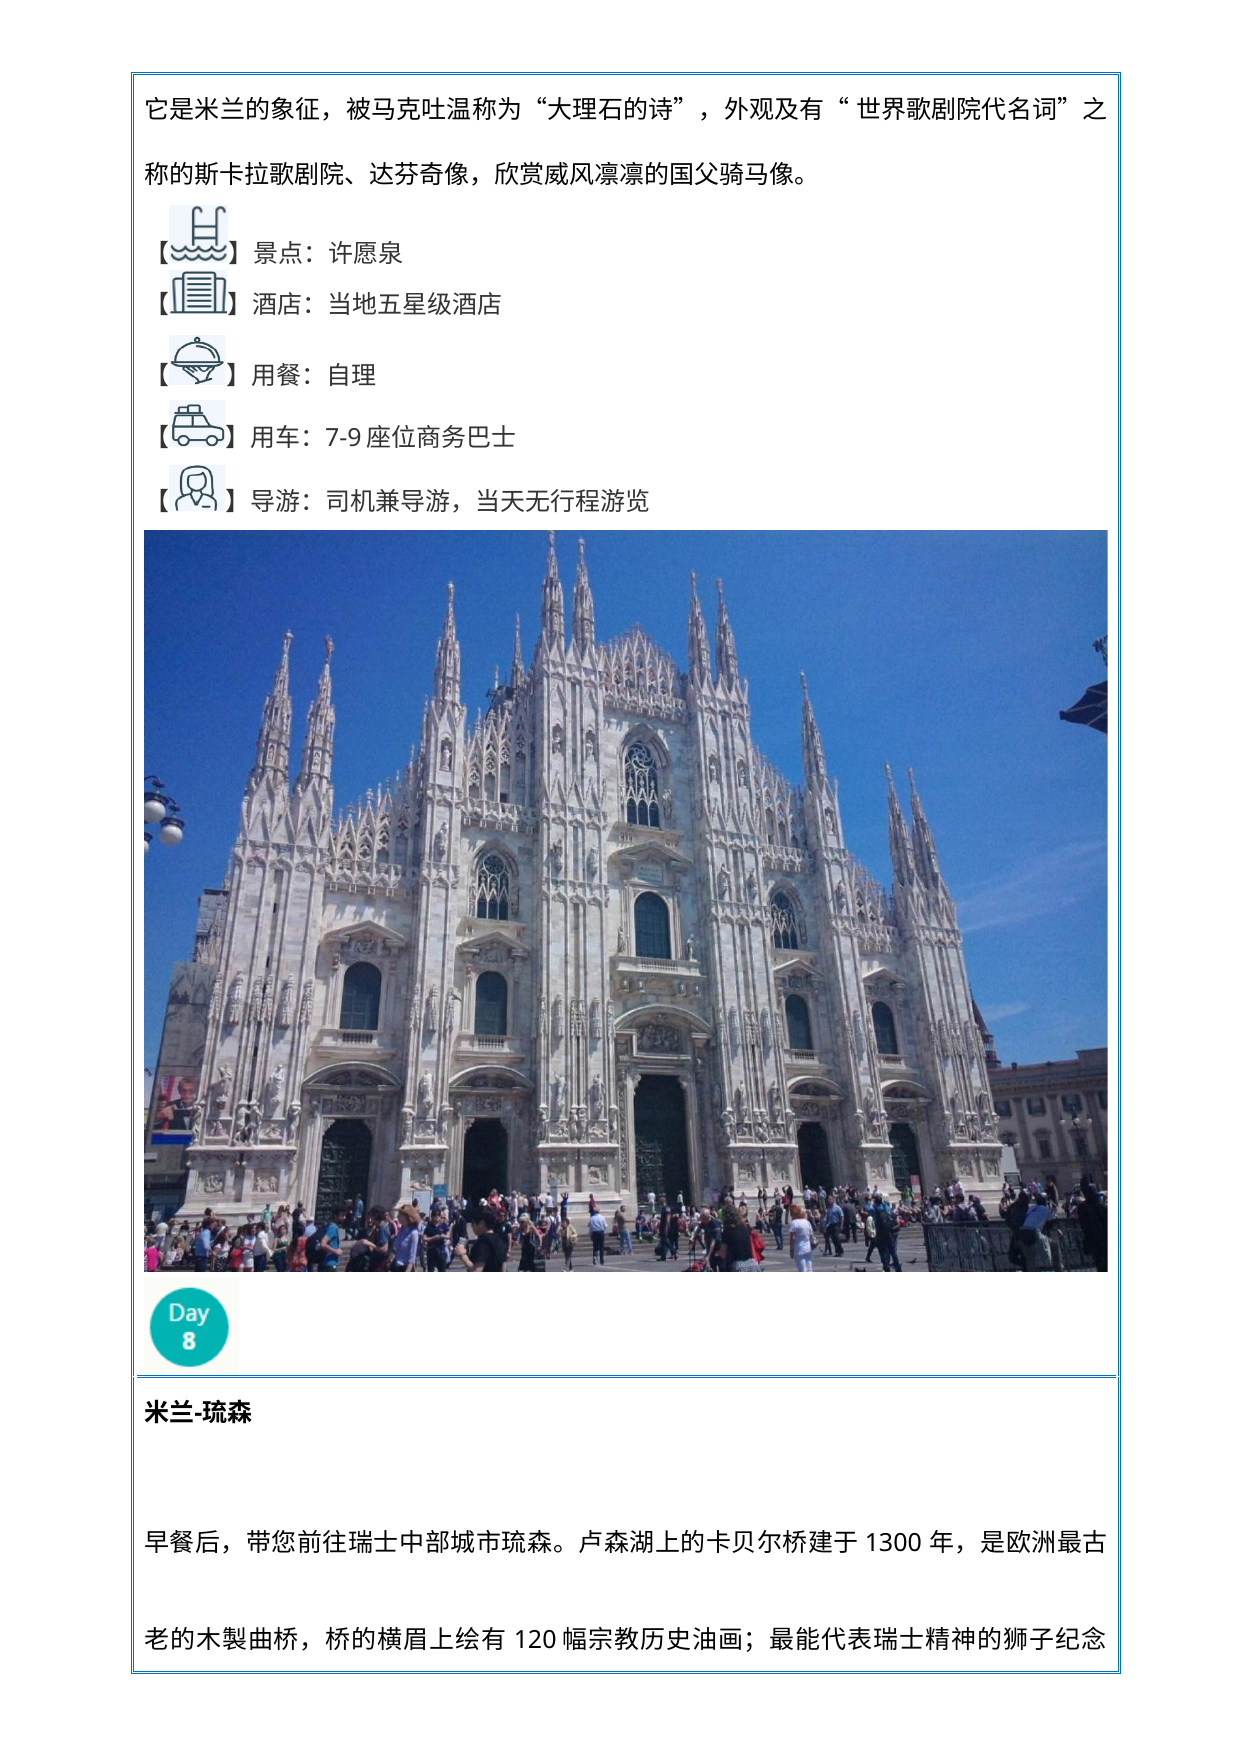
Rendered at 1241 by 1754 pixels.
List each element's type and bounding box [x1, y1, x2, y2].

table_cell [133, 1375, 1119, 1671]
picture [169, 400, 226, 447]
table_cell [134, 75, 1118, 1375]
picture [144, 530, 1108, 1272]
picture [169, 465, 226, 511]
picture [144, 1277, 240, 1375]
picture [169, 335, 226, 385]
picture [169, 270, 227, 314]
picture [169, 205, 229, 263]
